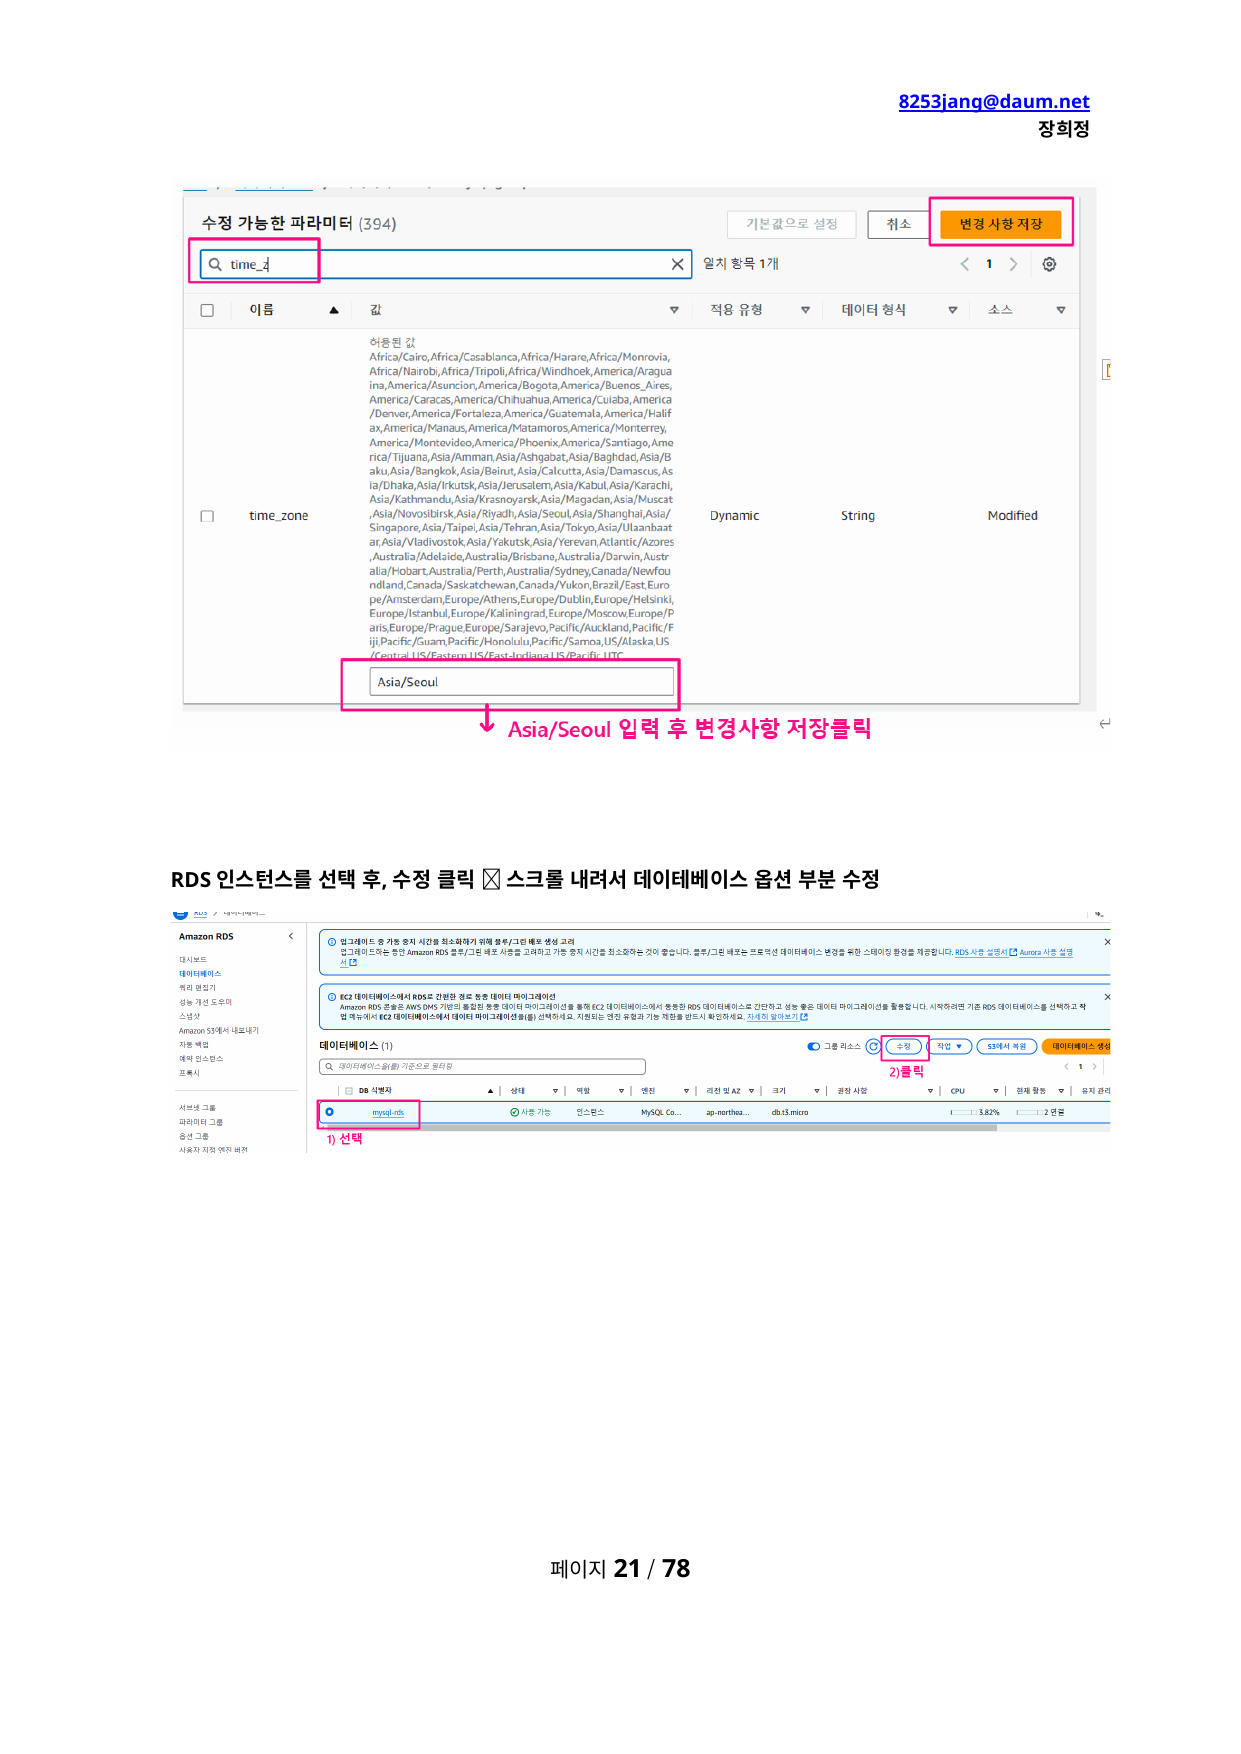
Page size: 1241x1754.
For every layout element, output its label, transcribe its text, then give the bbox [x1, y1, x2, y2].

picture [170, 912, 1111, 1153]
list RDS 인스턴스를 선택 후, 수정 클릭 스크롤 내려서 데이테베이스 옵션 부분 수정 [150, 863, 1090, 893]
picture [170, 177, 1111, 750]
